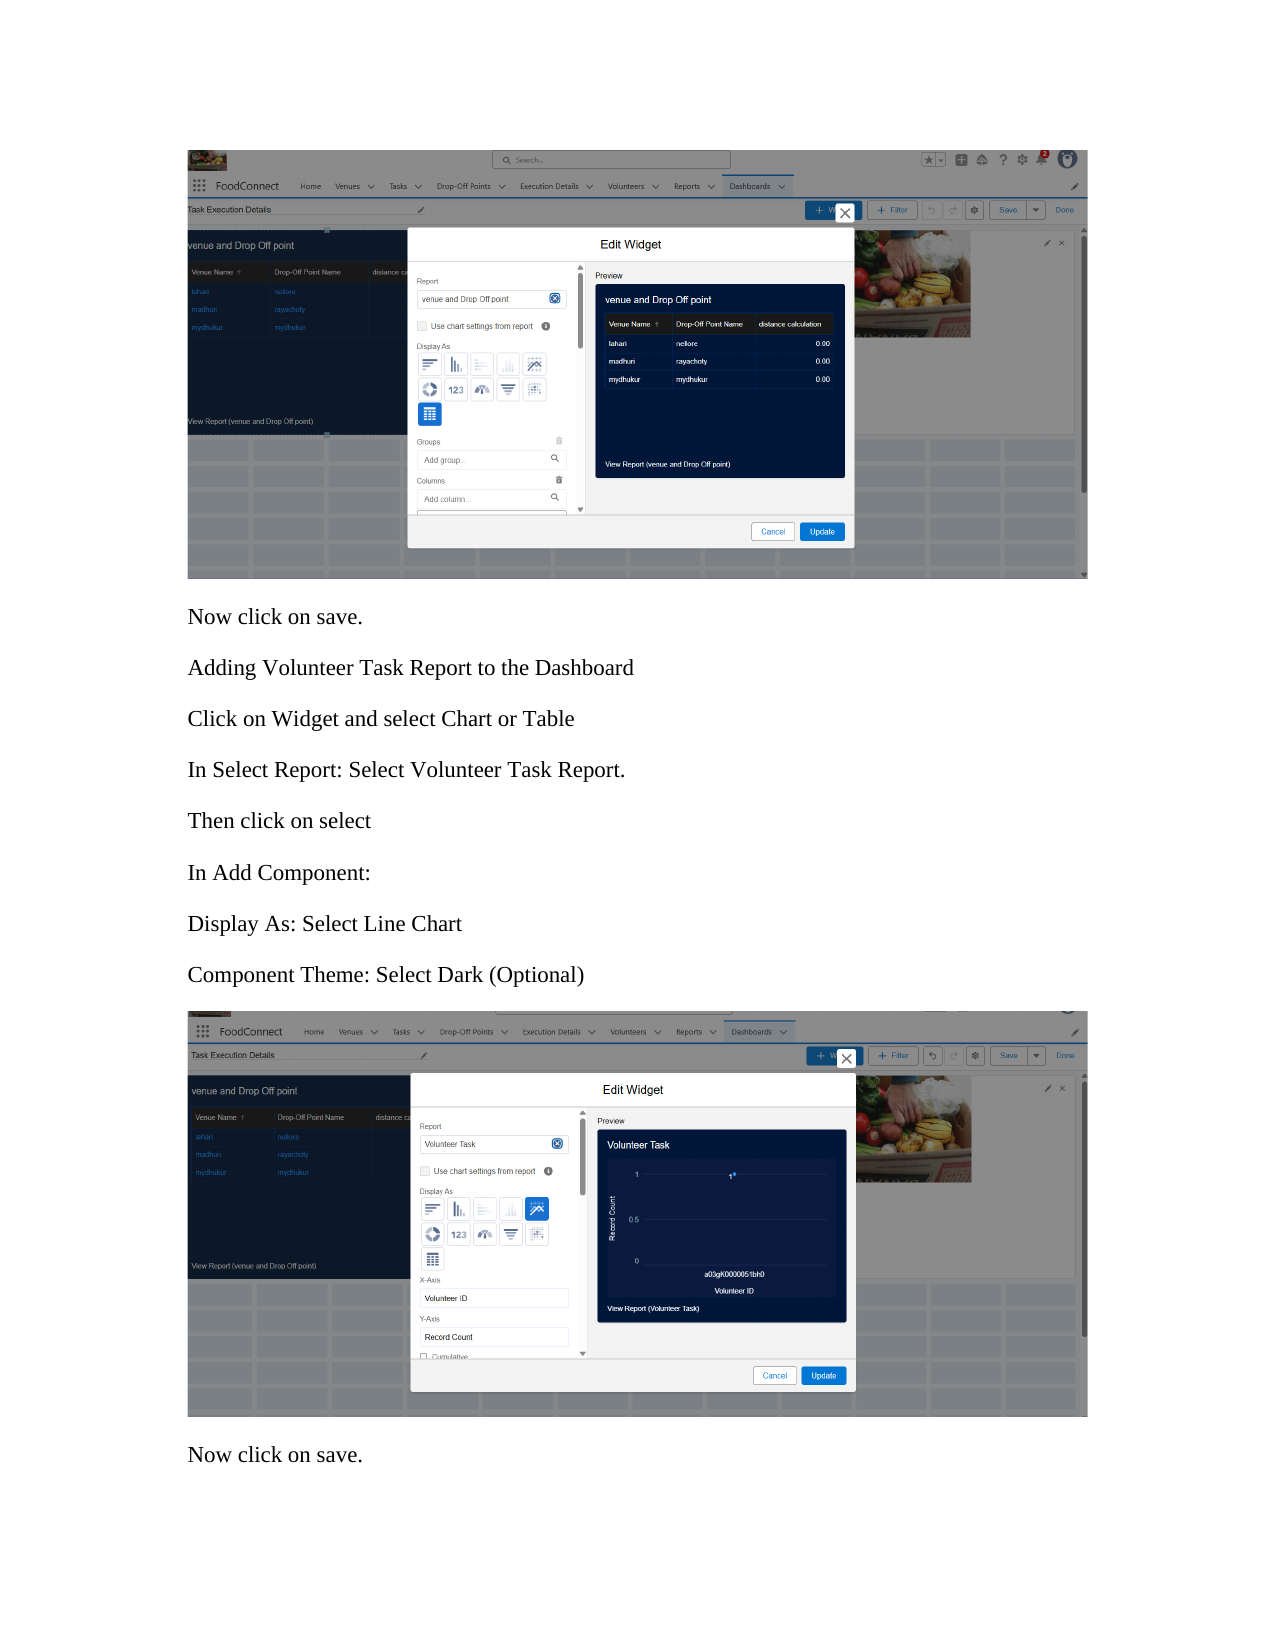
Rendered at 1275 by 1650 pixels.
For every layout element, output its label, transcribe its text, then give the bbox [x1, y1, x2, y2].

text Click on Widget and select Chart or Table [187, 705, 1087, 732]
picture [187, 1011, 1088, 1417]
text Now click on save. [187, 603, 1087, 630]
text Now click on save. [187, 1442, 1087, 1468]
text Component Theme: Select Dark (Optional) [187, 961, 1087, 987]
text In Select Report: Select Volunteer Task Report. [187, 756, 1087, 783]
text Display As: Select Line Chart [187, 909, 1087, 936]
text Adding Volunteer Task Report to the Dashboard [187, 654, 1087, 681]
picture [187, 150, 1088, 579]
text Then click on select [187, 807, 1087, 834]
text In Add Component: [187, 858, 1087, 885]
